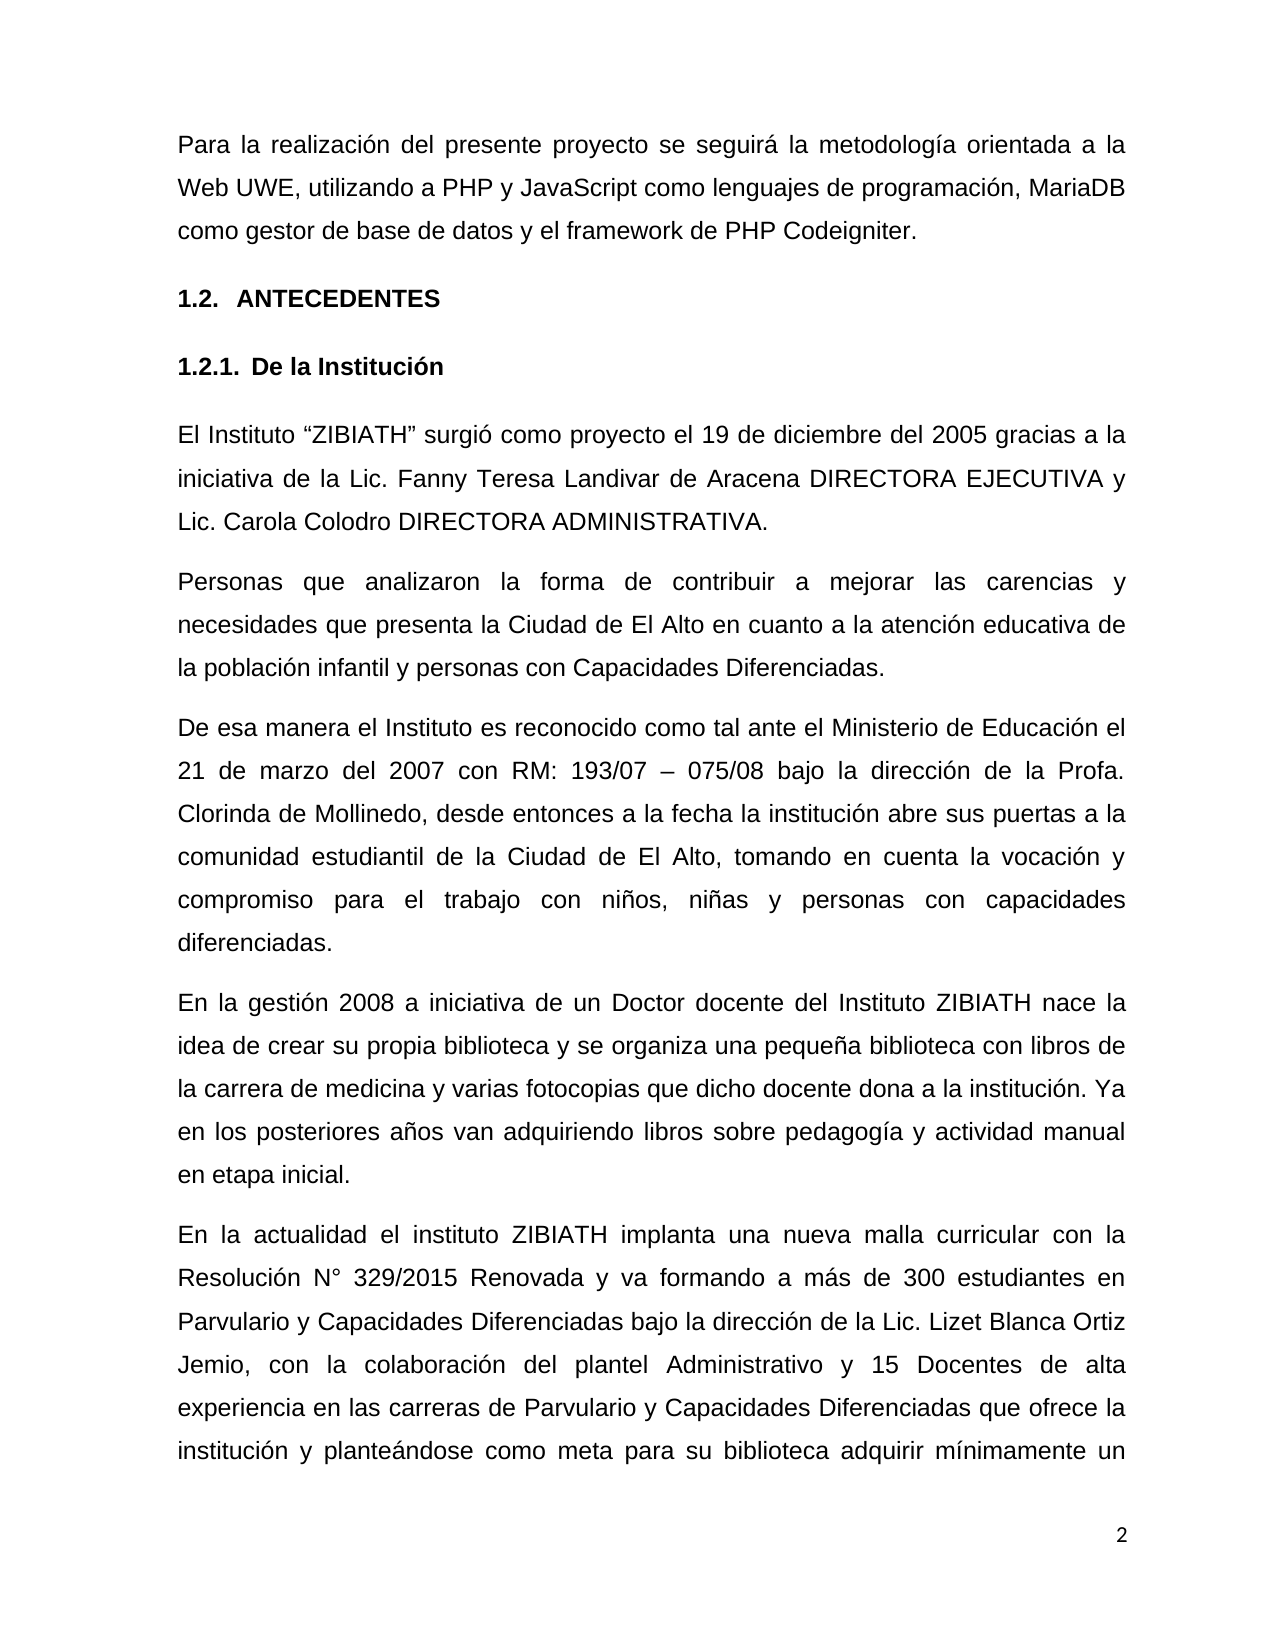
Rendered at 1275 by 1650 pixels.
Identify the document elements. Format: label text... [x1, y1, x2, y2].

text Personas que analizaron la forma de contribuir a mejorar las carencias y necesidades que presenta la Ciudad de El Alto en cuanto a la atención educativa de la población infantil y personas con Capacidades Diferenciadas. [177, 567, 1127, 682]
text El Instituto “ZIBIATH” surgió como proyecto el 19 de diciembre del 2005 gracias a la iniciativa de la Lic. Fanny Teresa Landivar de Aracena DIRECTORA EJECUTIVA y Lic. Carola Colodro DIRECTORA ADMINISTRATIVA. [177, 421, 1127, 536]
subtitle ANTECEDENTES [177, 284, 1127, 313]
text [177, 1220, 1127, 1465]
text De esa manera el Instituto es reconocido como tal ante el Ministerio de Educación el 21 de marzo del 2007 con RM: 193/07 – 075/08 bajo la dirección de la Profa. Clorinda de Mollinedo, desde entonces a la fecha la institución abre sus puertas a la comunidad estudiantil de la Ciudad de El Alto, tomando en cuenta la vocación y compromiso para el trabajo con niños, niñas y personas con capacidades diferenciadas. [177, 713, 1127, 957]
subtitle De la Institución [177, 352, 1127, 381]
text En la gestión 2008 a iniciativa de un Doctor docente del Instituto ZIBIATH nace la idea de crear su propia biblioteca y se organiza una pequeña biblioteca con libros de la carrera de medicina y varias fotocopias que dicho docente dona a la institución. Ya en los posteriores años van adquiriendo libros sobre pedagogía y actividad manual en etapa inicial. [177, 988, 1127, 1189]
text Para la realización del presente proyecto se seguirá la metodología orientada a la Web UWE, utilizando a PHP y JavaScript como lenguajes de programación, MariaDB como gestor de base de datos y el framework de PHP Codeigniter. [177, 130, 1127, 245]
